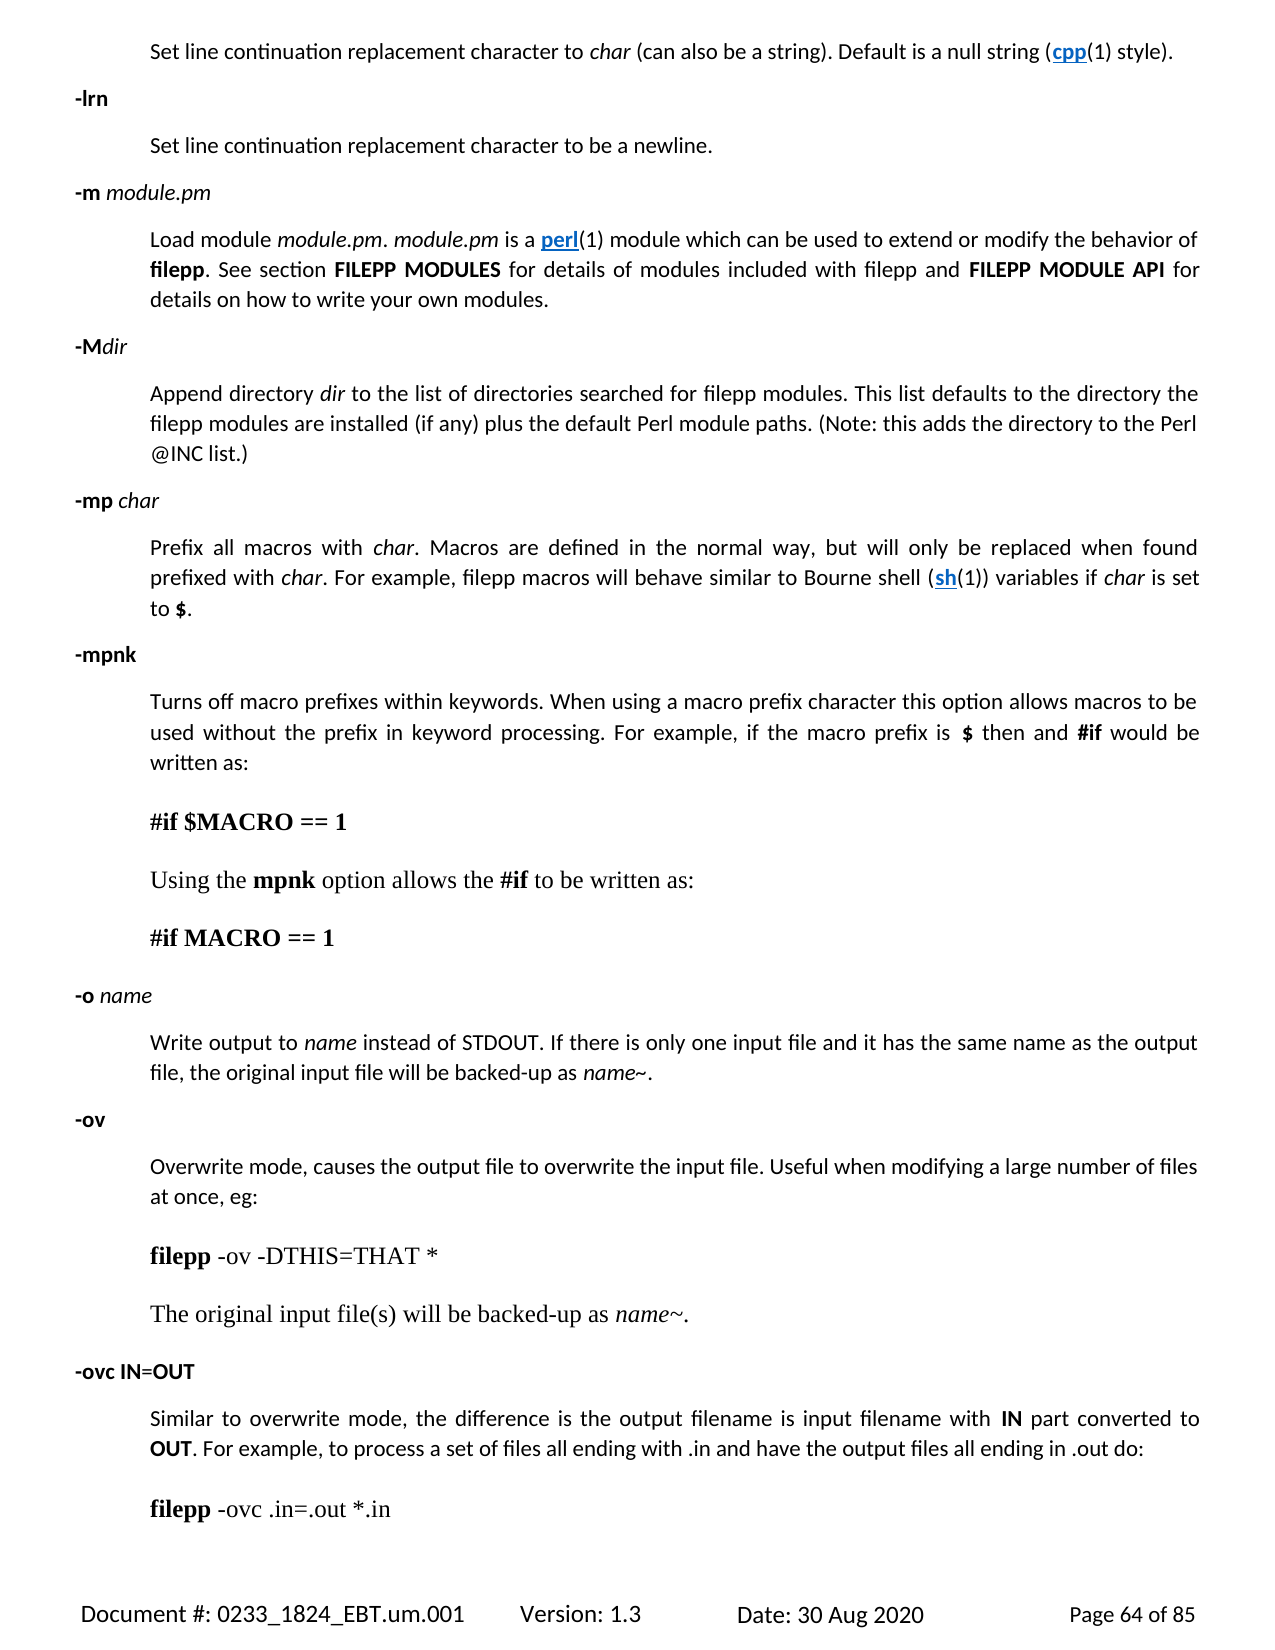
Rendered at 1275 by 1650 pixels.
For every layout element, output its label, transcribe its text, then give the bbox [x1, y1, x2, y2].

text Append directory dir to the list of directories searched for filepp modules. This list defaults to the directory the filepp modules are installed (if any) plus the default Perl module paths. (Note: this adds the directory to the Perl @INC list.) [150, 379, 1200, 468]
text Prefix all macros with char. Macros are defined in the normal way, but will only be replaced when found prefixed with char. For example, filepp macros will behave similar to Bourne shell (sh(1)) variables if char is set to $. [150, 533, 1200, 622]
text Set line continuation replacement character to be a newline. [150, 131, 1200, 159]
text Set line continuation replacement character to char (can also be a string). Default is a null string (cpp(1) style). [150, 37, 1200, 66]
text #if MACRO == 1 [150, 923, 1200, 952]
text Turns off macro prefixes within keywords. When using a macro prefix character this option allows macros to be used without the prefix in keyword processing. For example, if the macro prefix is $ then and #if would be written as: [150, 687, 1200, 776]
text #if $MACRO == 1 [150, 807, 1200, 836]
text -lrn [75, 84, 1200, 112]
text Write output to name instead of STDOUT. If there is only one input file and it has the same name as the output file, the original input file will be backed-up as name~. [150, 1028, 1200, 1086]
text -ovc IN=OUT [75, 1357, 1200, 1385]
text filepp -ovc .in=.out *.in [150, 1494, 1200, 1522]
text -mpnk [75, 641, 1200, 669]
text Overwrite mode, causes the output file to overwrite the input file. Useful when modifying a large number of files at once, eg: [150, 1152, 1200, 1210]
text filepp -ov -DTHIS=THAT * [150, 1241, 1200, 1270]
text -m module.pm [75, 178, 1200, 206]
text Using the mpnk option allows the #if to be written as: [150, 865, 1200, 894]
text -o name [75, 981, 1200, 1009]
text Similar to overwrite mode, the difference is the output filename is input filename with IN part converted to OUT. For example, to process a set of files all ending with .in and have the output files all ending in .out do: [150, 1404, 1200, 1462]
text -ov [75, 1105, 1200, 1133]
text -Mdir [75, 332, 1200, 360]
text Load module module.pm. module.pm is a perl(1) module which can be used to extend or modify the behavior of filepp. See section FILEPP MODULES for details of modules included with filepp and FILEPP MODULE API for details on how to write your own modules. [150, 225, 1200, 313]
text -mp char [75, 486, 1200, 514]
text The original input file(s) will be backed-up as name~. [150, 1299, 1200, 1328]
